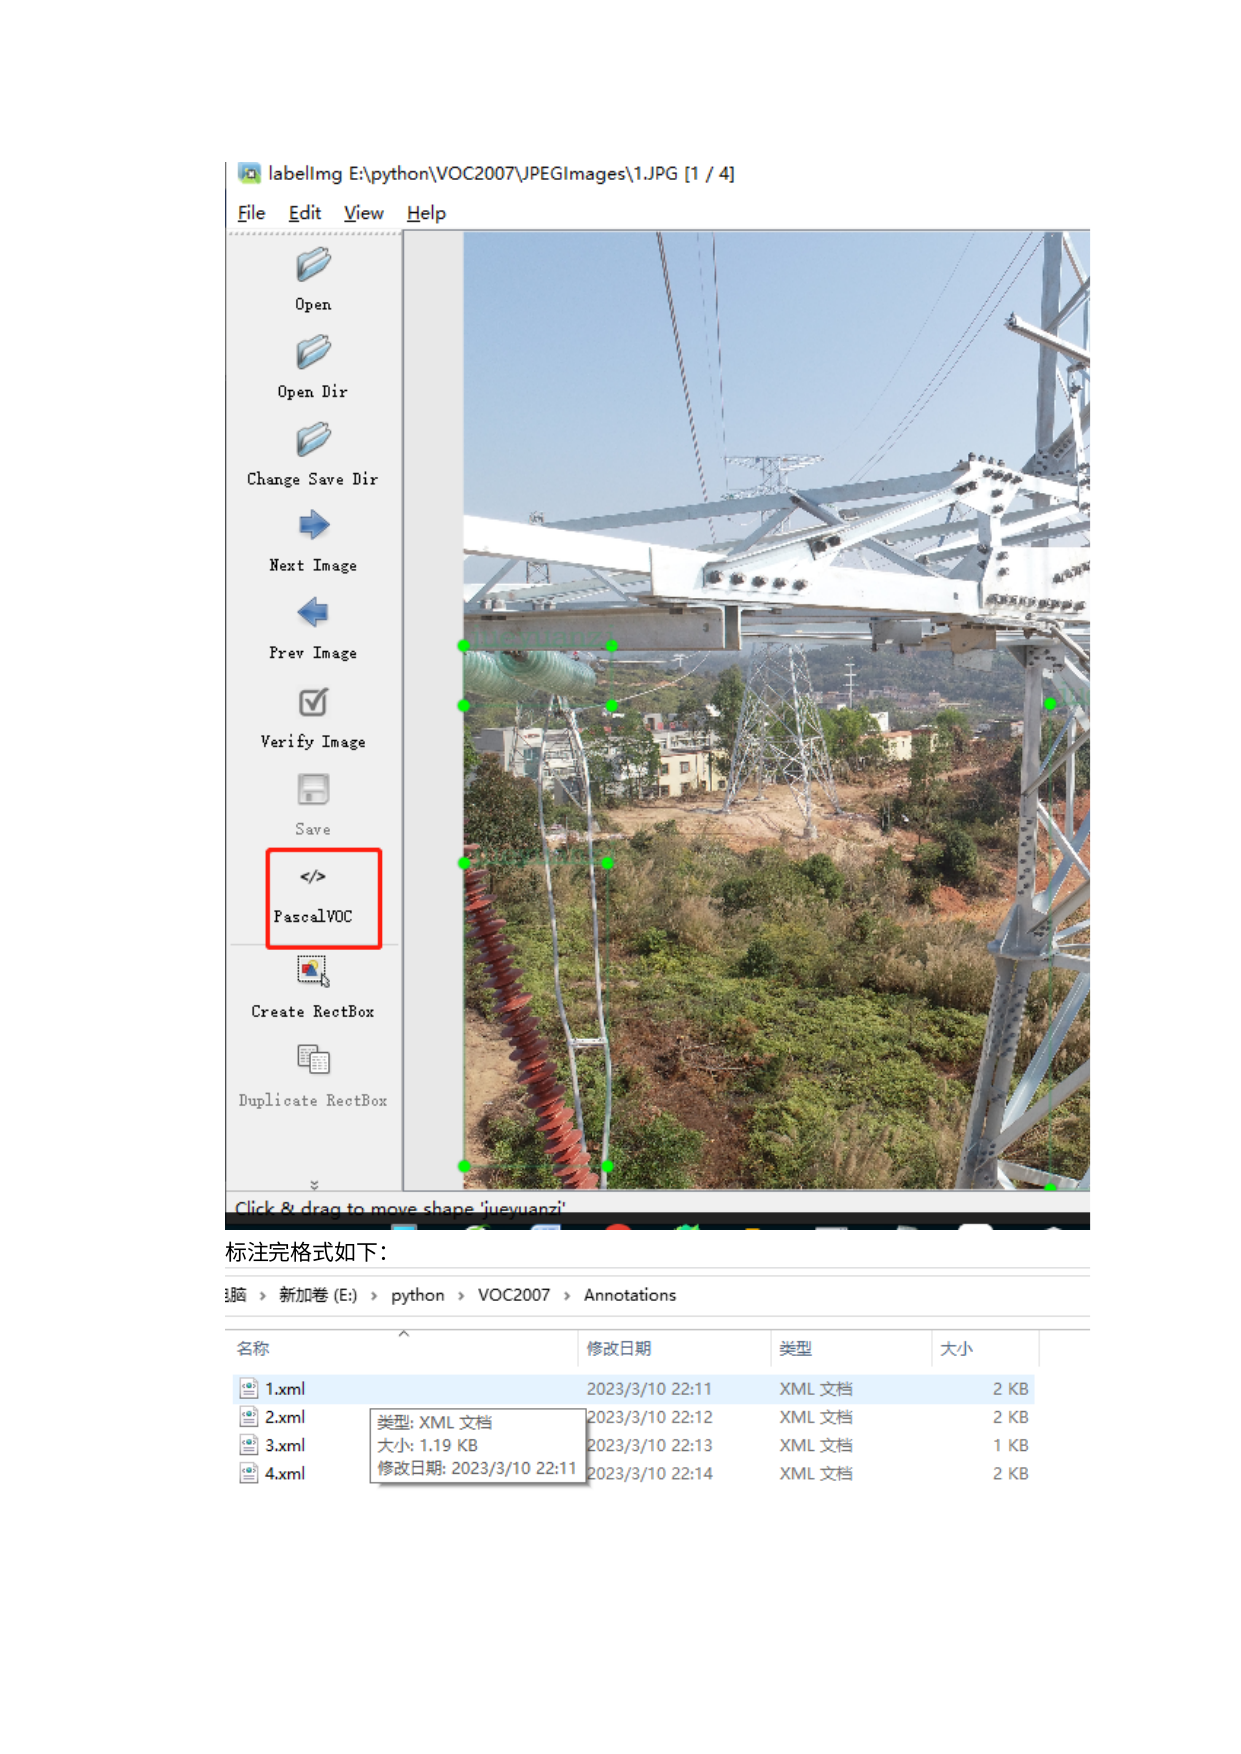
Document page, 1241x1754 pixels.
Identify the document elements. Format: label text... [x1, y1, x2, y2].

picture [225, 1267, 1091, 1583]
picture [225, 162, 1091, 1230]
list 标注完格式如下： [225, 1234, 1053, 1267]
